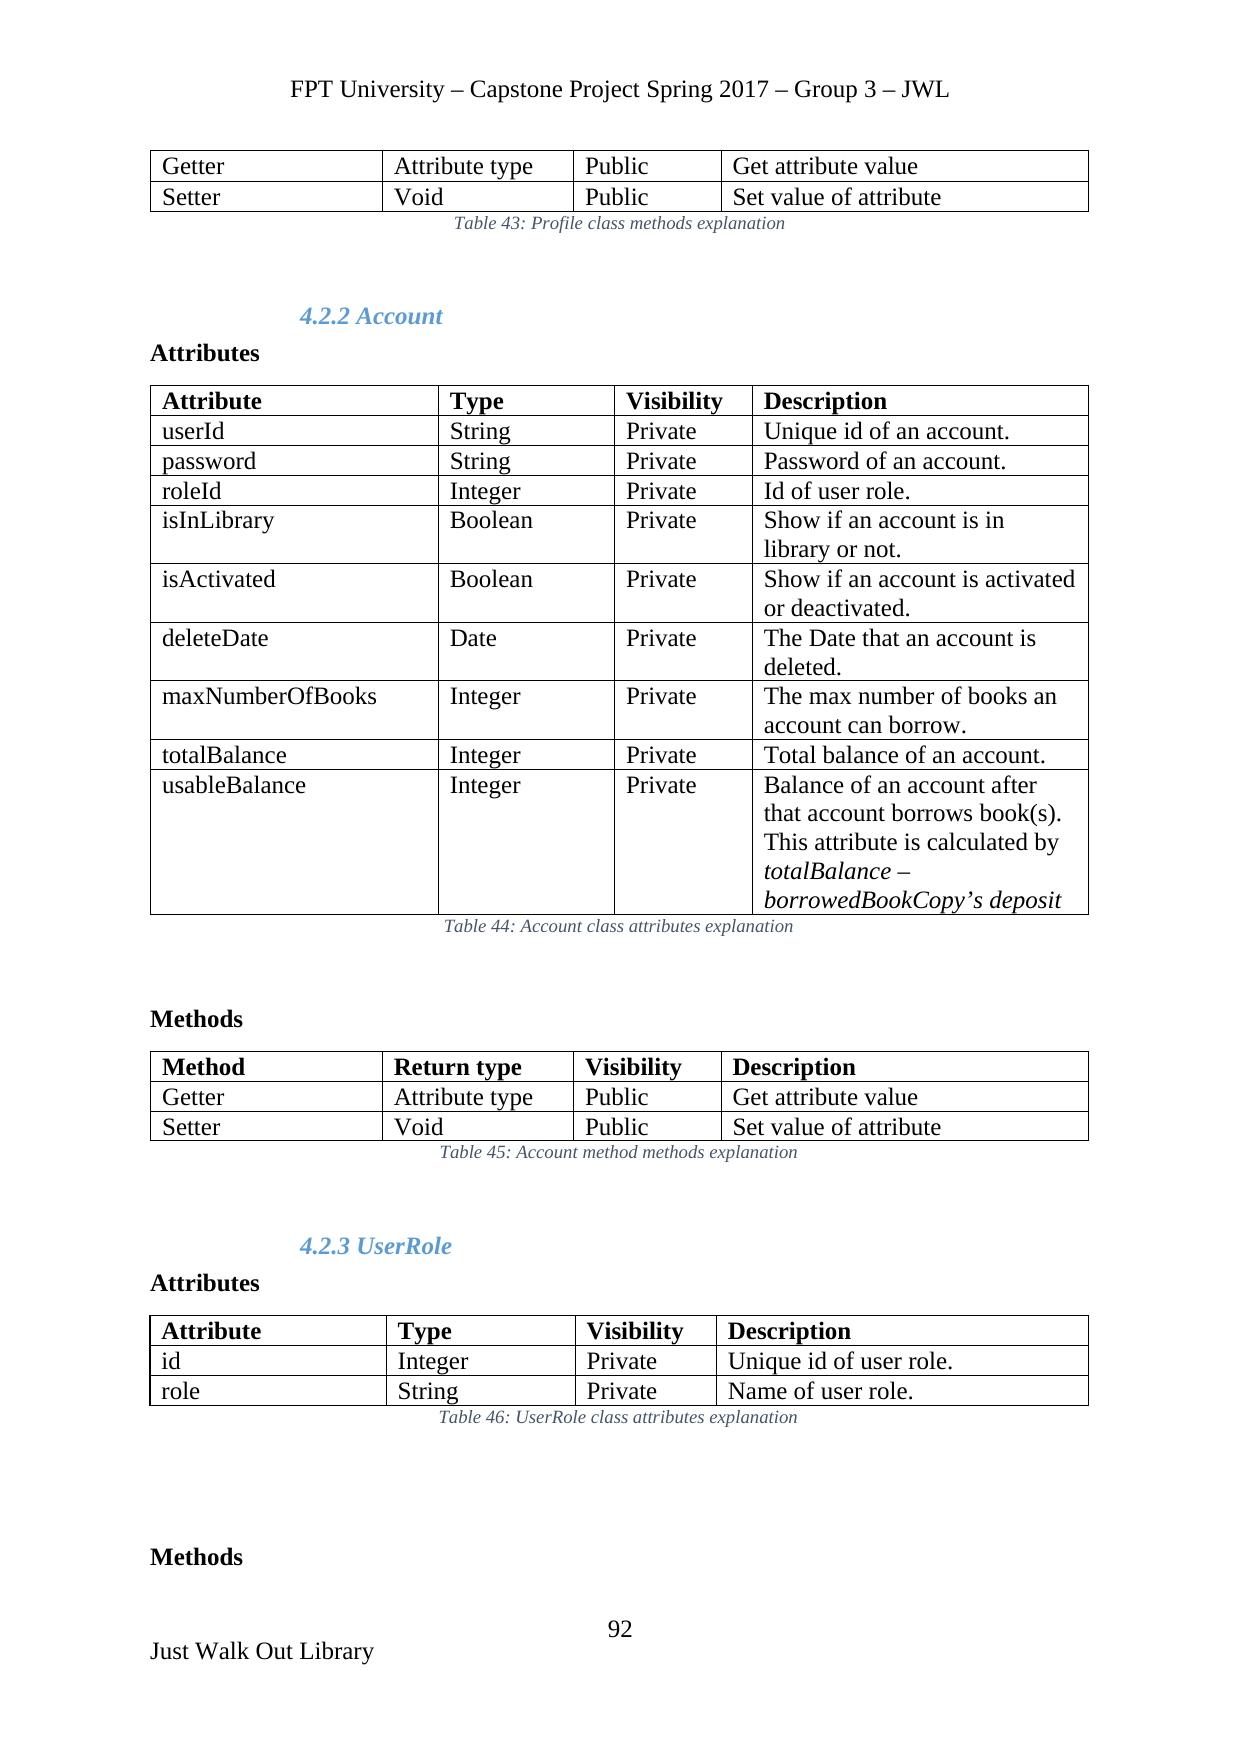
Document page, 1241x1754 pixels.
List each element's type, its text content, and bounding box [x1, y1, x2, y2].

table_cell Private [615, 770, 752, 913]
table_cell Private [615, 681, 752, 739]
table_cell Void [383, 1112, 573, 1140]
table_cell Private [615, 564, 752, 622]
table_header Description [722, 1052, 1088, 1081]
table_cell id [151, 1346, 386, 1375]
table_cell isInLibrary [151, 506, 438, 563]
table_header Attribute [151, 386, 438, 415]
table_cell Getter [151, 151, 382, 181]
table_cell Set value of attribute [722, 182, 1088, 211]
table_cell Password of an account. [753, 446, 1088, 475]
table_cell Getter [151, 1082, 382, 1111]
table_cell Unique id of user role. [717, 1346, 1088, 1375]
table_cell Private [615, 506, 752, 563]
table_header Visibility [576, 1316, 716, 1345]
table_cell Public [574, 182, 721, 211]
table_cell The Date that an account is deleted. [753, 623, 1088, 680]
table_cell usableBalance [151, 770, 438, 913]
table_cell Attribute type [383, 1082, 573, 1111]
table_cell password [151, 446, 438, 475]
table_cell Date [439, 623, 614, 680]
table_cell Public [574, 1112, 721, 1140]
text Attributes [150, 1268, 1090, 1297]
table_cell Void [383, 182, 573, 211]
table_cell Public [574, 151, 721, 181]
table_header Description [717, 1316, 1088, 1345]
table_cell Attribute type [383, 151, 573, 181]
table_header Attribute [151, 1316, 386, 1345]
table_header Return type [383, 1052, 573, 1081]
text Methods [150, 1004, 1090, 1033]
table_cell roleId [151, 476, 438, 504]
table_cell userId [151, 416, 438, 445]
table_cell isActivated [151, 564, 438, 622]
table_cell totalBalance [151, 740, 438, 769]
table_cell Integer [439, 770, 614, 913]
table_cell Boolean [439, 564, 614, 622]
table_cell deleteDate [151, 623, 438, 680]
table_cell maxNumberOfBooks [151, 681, 438, 739]
table_cell Show if an account is activated or deactivated. [753, 564, 1088, 622]
table_cell Public [574, 1082, 721, 1111]
table_cell Name of user role. [717, 1376, 1088, 1404]
table_cell The max number of books an account can borrow. [753, 681, 1088, 739]
table_cell Balance of an account after that account borrows book(s). This attribute is calculated by totalBalance – borrowedBookCopy’s deposit [753, 770, 1088, 913]
table_cell Integer [387, 1346, 575, 1375]
table_cell Private [615, 476, 752, 504]
table_cell Get attribute value [722, 151, 1088, 181]
table_header Method [151, 1052, 382, 1081]
table_header Type [439, 386, 614, 415]
table_cell Boolean [439, 506, 614, 563]
table_cell Setter [151, 1112, 382, 1140]
table_cell String [439, 416, 614, 445]
table_header Visibility [615, 386, 752, 415]
table_cell Setter [151, 182, 382, 211]
table_cell Private [615, 446, 752, 475]
table_cell Set value of attribute [722, 1112, 1088, 1140]
table_cell Unique id of an account. [753, 416, 1088, 445]
text Attributes [150, 338, 1090, 367]
text Methods [150, 1542, 1090, 1571]
table_cell Integer [439, 681, 614, 739]
table_cell String [439, 446, 614, 475]
subtitle UserRole [300, 1231, 1090, 1260]
table_cell Total balance of an account. [753, 740, 1088, 769]
table_cell String [387, 1376, 575, 1404]
table_cell Get attribute value [722, 1082, 1088, 1111]
table_header Type [387, 1316, 575, 1345]
table_cell Show if an account is in library or not. [753, 506, 1088, 563]
subtitle Account [300, 301, 1090, 330]
table_cell Integer [439, 740, 614, 769]
table_cell Private [576, 1376, 716, 1404]
table_cell Private [615, 416, 752, 445]
table_cell role [151, 1376, 386, 1404]
table_cell Id of user role. [753, 476, 1088, 504]
table_header Visibility [574, 1052, 721, 1081]
table_cell Private [615, 740, 752, 769]
table_cell Integer [439, 476, 614, 504]
table_header Description [753, 386, 1088, 415]
table_cell Private [576, 1346, 716, 1375]
table_cell Private [615, 623, 752, 680]
